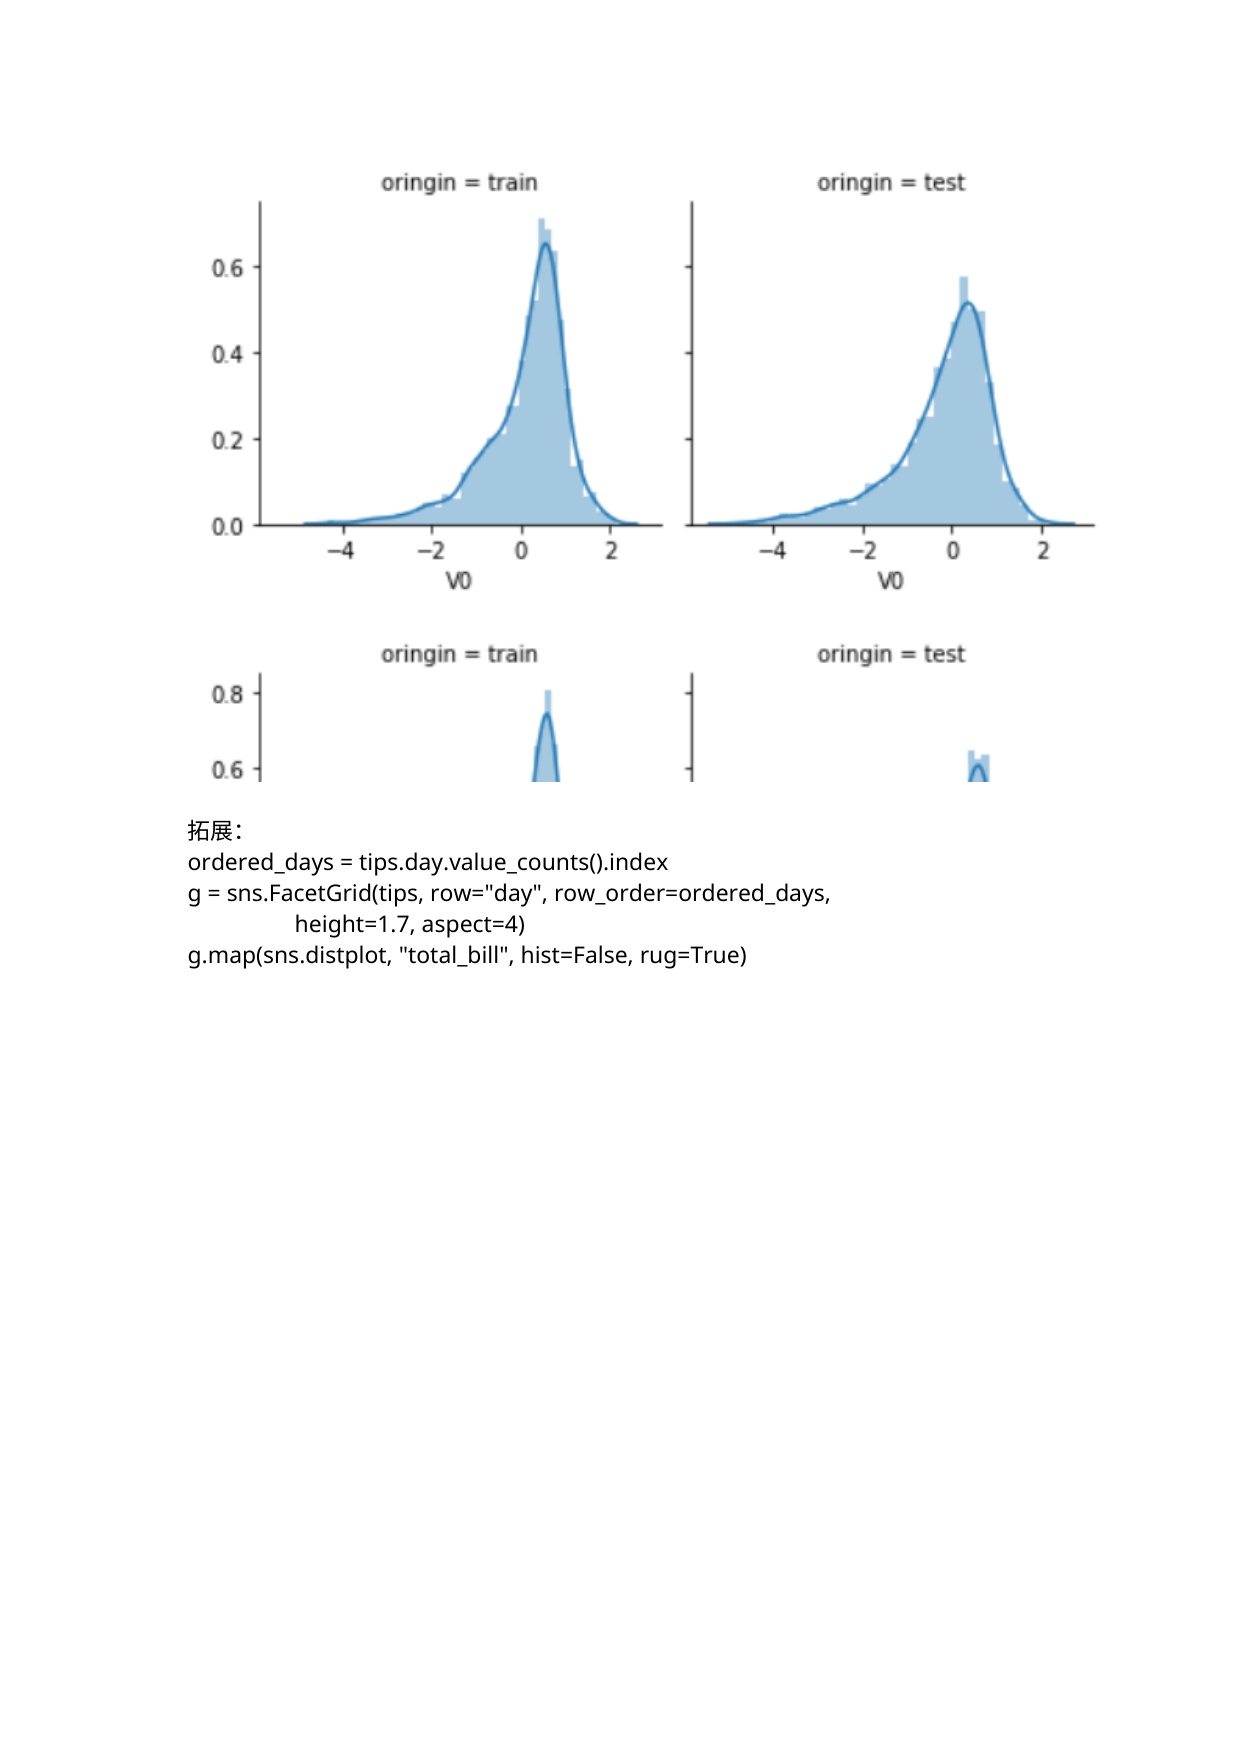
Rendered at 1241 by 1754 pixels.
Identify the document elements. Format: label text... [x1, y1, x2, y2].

text ordered_days = tips.day.value_counts().index [187, 846, 1053, 877]
picture [187, 150, 1184, 782]
text g.map(sns.distplot, "total_bill", hist=False, rug=True) [187, 939, 1053, 971]
text g = sns.FacetGrid(tips, row="day", row_order=ordered_days, [187, 877, 1053, 908]
text height=1.7, aspect=4) [187, 908, 1053, 939]
text 拓展： [187, 812, 1053, 846]
